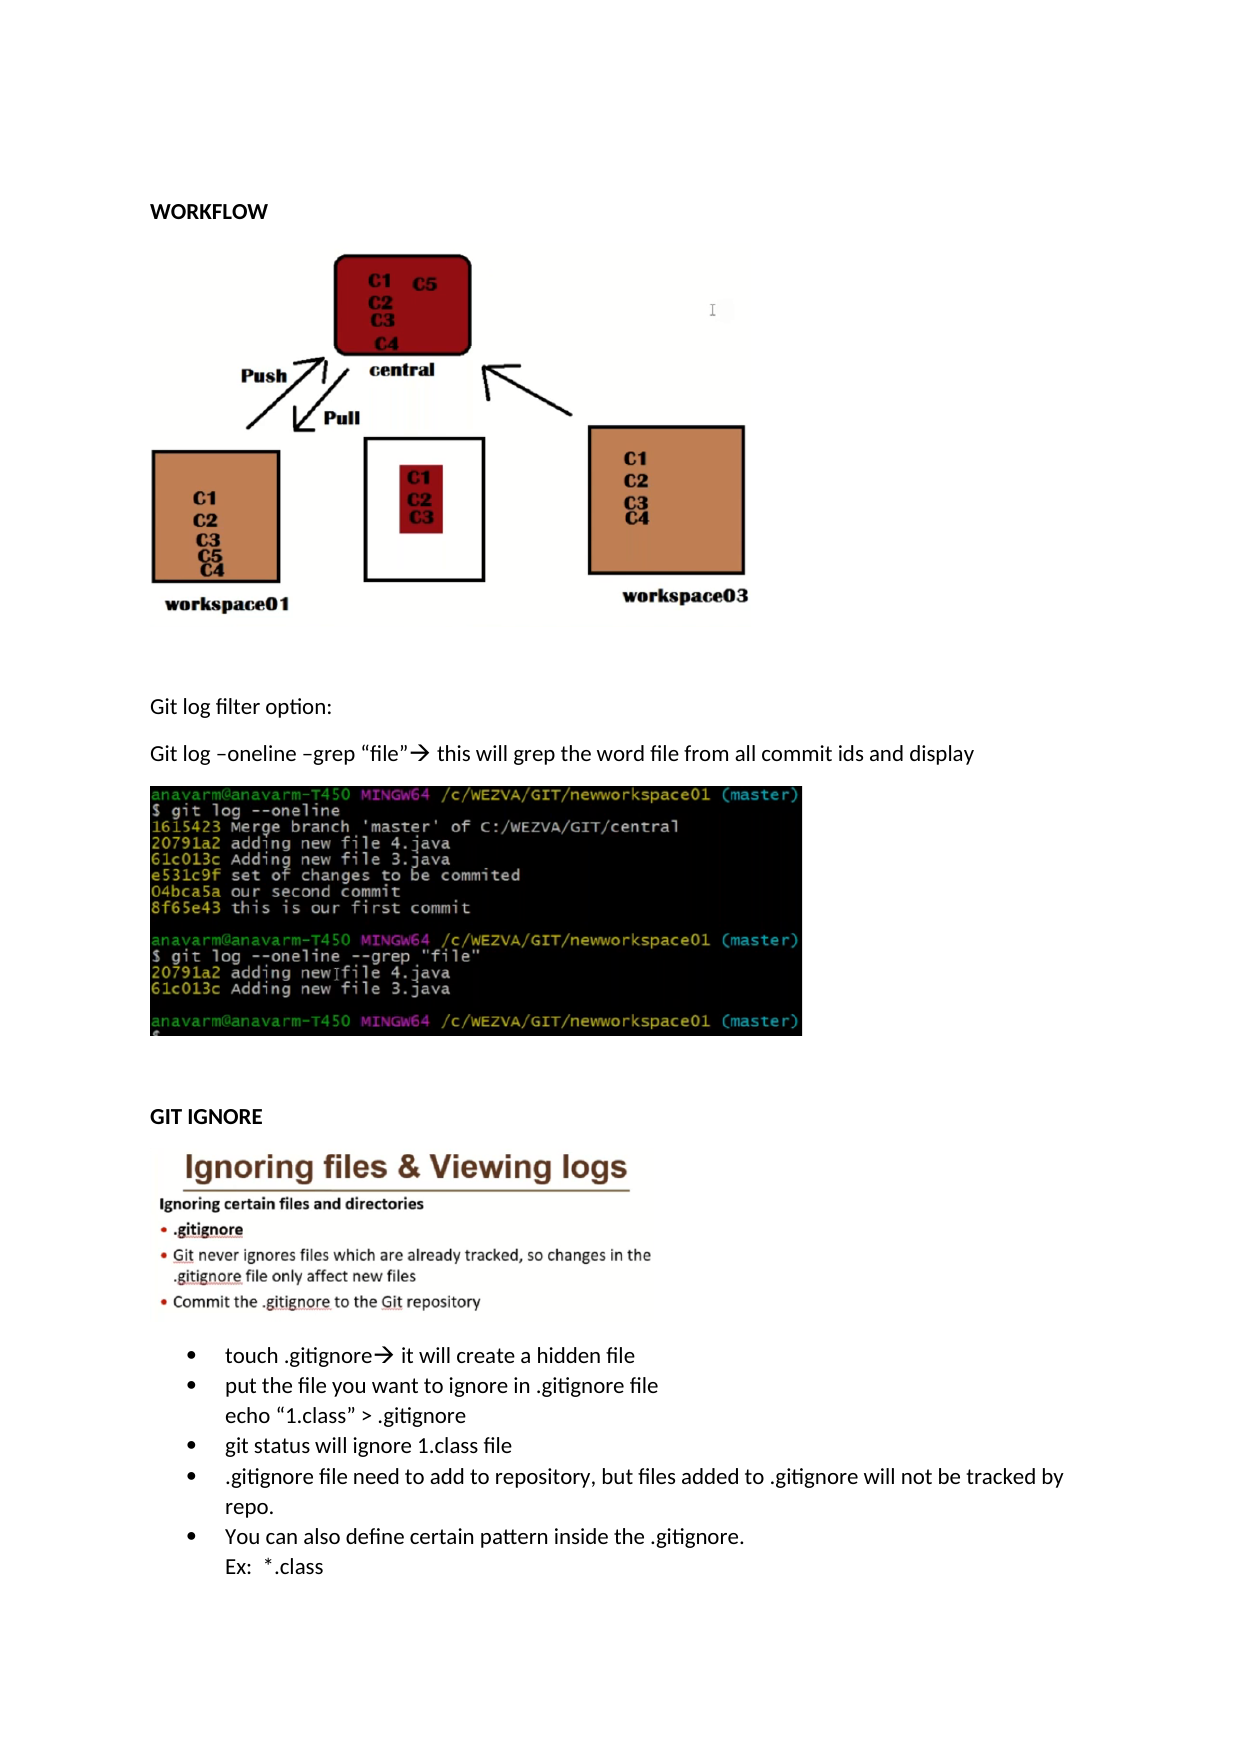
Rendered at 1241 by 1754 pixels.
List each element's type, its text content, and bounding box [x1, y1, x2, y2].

text GIT IGNORE [150, 1102, 1090, 1130]
text WORKFLOW [150, 197, 1090, 225]
text Git log filter option: [150, 692, 1090, 720]
list You can also define certain pattern inside the .gitignore. [187, 1522, 1090, 1550]
list touch .gitignore it will create a hidden file [187, 1341, 1090, 1369]
picture [150, 243, 752, 627]
list .gitignore file need to add to repository, but files added to .gitignore will not be tracked by repo. [187, 1462, 1090, 1520]
picture [150, 786, 803, 1036]
list git status will ignore 1.class file [187, 1432, 1090, 1459]
list Ex: *.class [225, 1552, 1090, 1580]
list put the file you want to ignore in .gitignore file [187, 1371, 1090, 1399]
text Git log –oneline –grep “file” this will grep the word file from all commit ids and display [150, 739, 1090, 767]
picture [150, 1148, 654, 1322]
list echo “1.class” > .gitignore [225, 1401, 1090, 1429]
